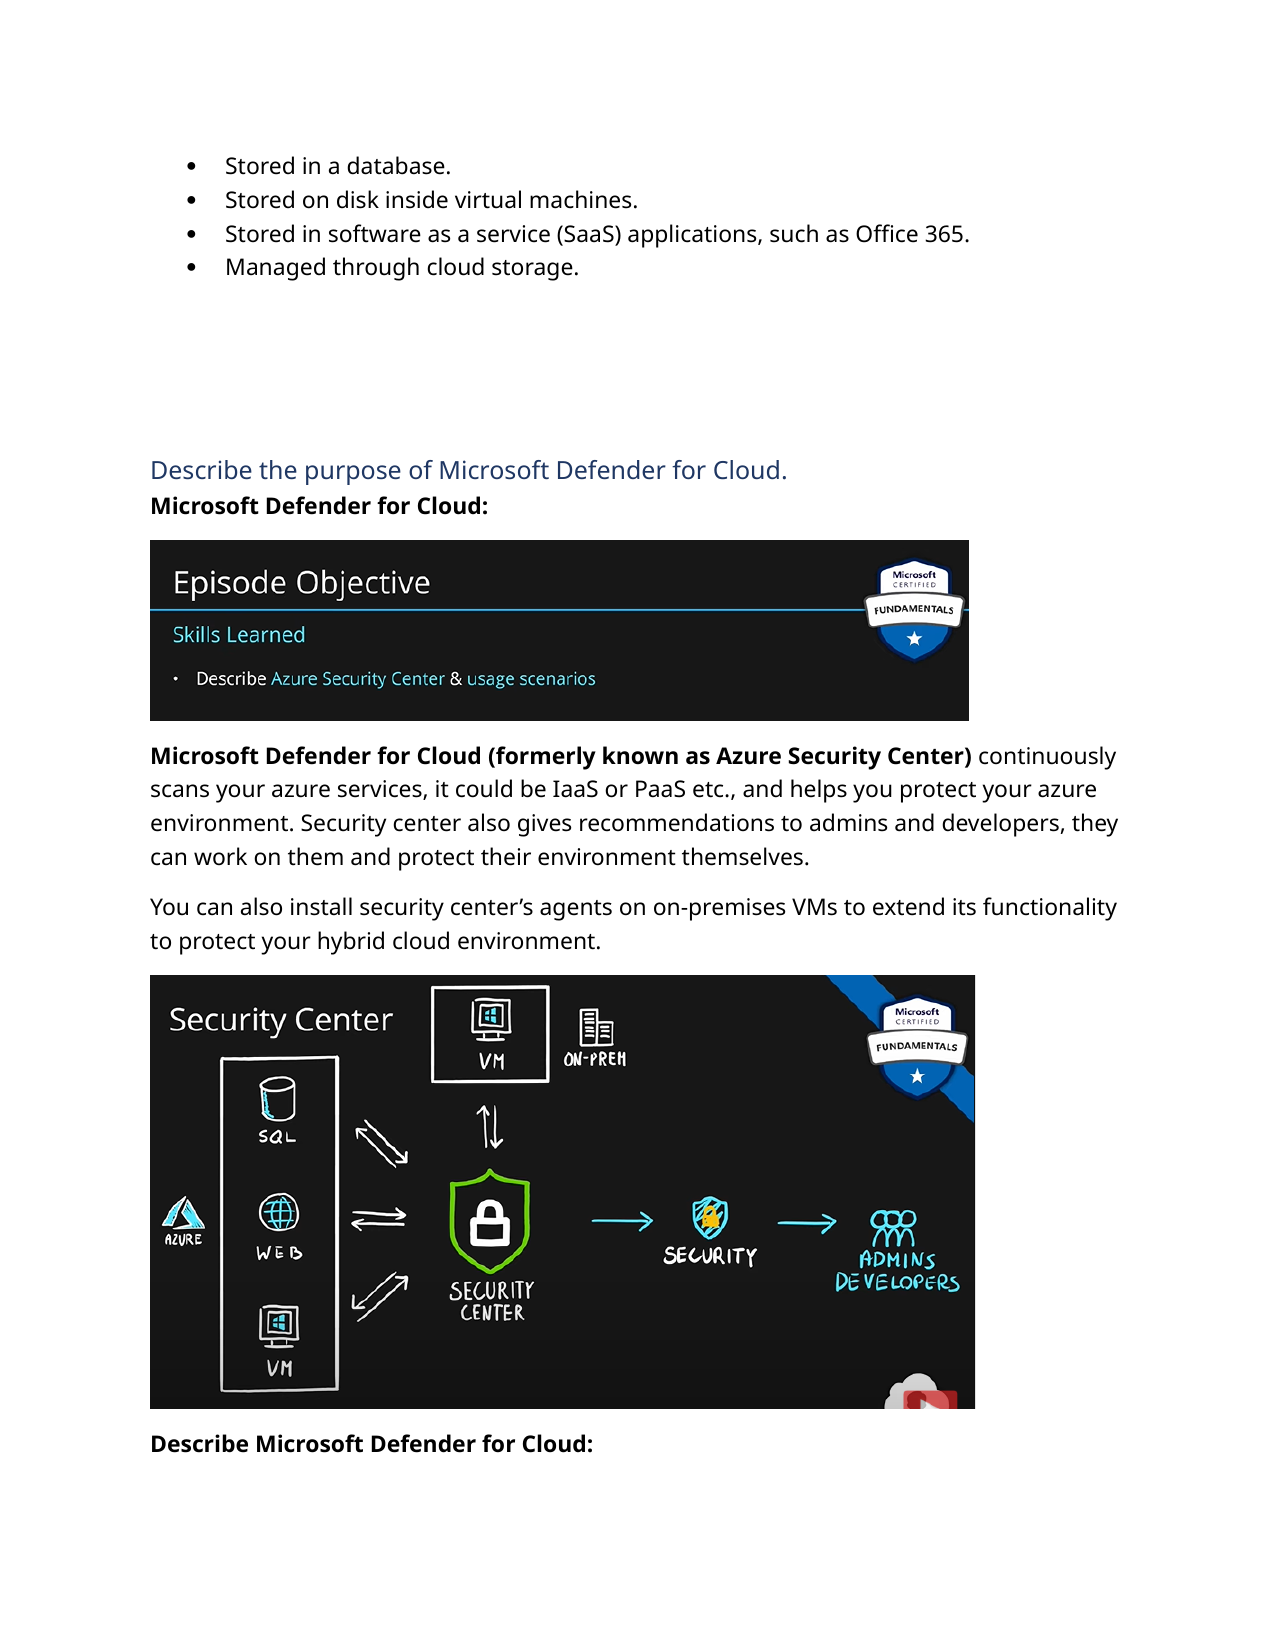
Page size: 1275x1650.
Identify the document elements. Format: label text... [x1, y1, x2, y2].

list Stored on disk inside virtual machines. [187, 184, 1125, 215]
text Describe Microsoft Defender for Cloud: [150, 1428, 1125, 1459]
list Stored in software as a service (SaaS) applications, such as Office 365. [187, 217, 1125, 249]
list Managed through cloud storage. [187, 251, 1125, 282]
text You can also install security center’s agents on on-premises VMs to extend its functionality to protect your hybrid cloud environment. [150, 891, 1125, 956]
picture [150, 540, 969, 721]
text Microsoft Defender for Cloud: [150, 490, 1125, 521]
picture [150, 975, 976, 1409]
subtitle Describe the purpose of Microsoft Defender for Cloud. [150, 453, 1125, 487]
list Stored in a database. [187, 150, 1125, 181]
text Microsoft Defender for Cloud (formerly known as Azure Security Center) continuously scans your azure services, it could be IaaS or PaaS etc., and helps you protect your azure environment. Security center also gives recommendations to admins and developers, they can work on them and protect their environment themselves. [150, 739, 1125, 872]
